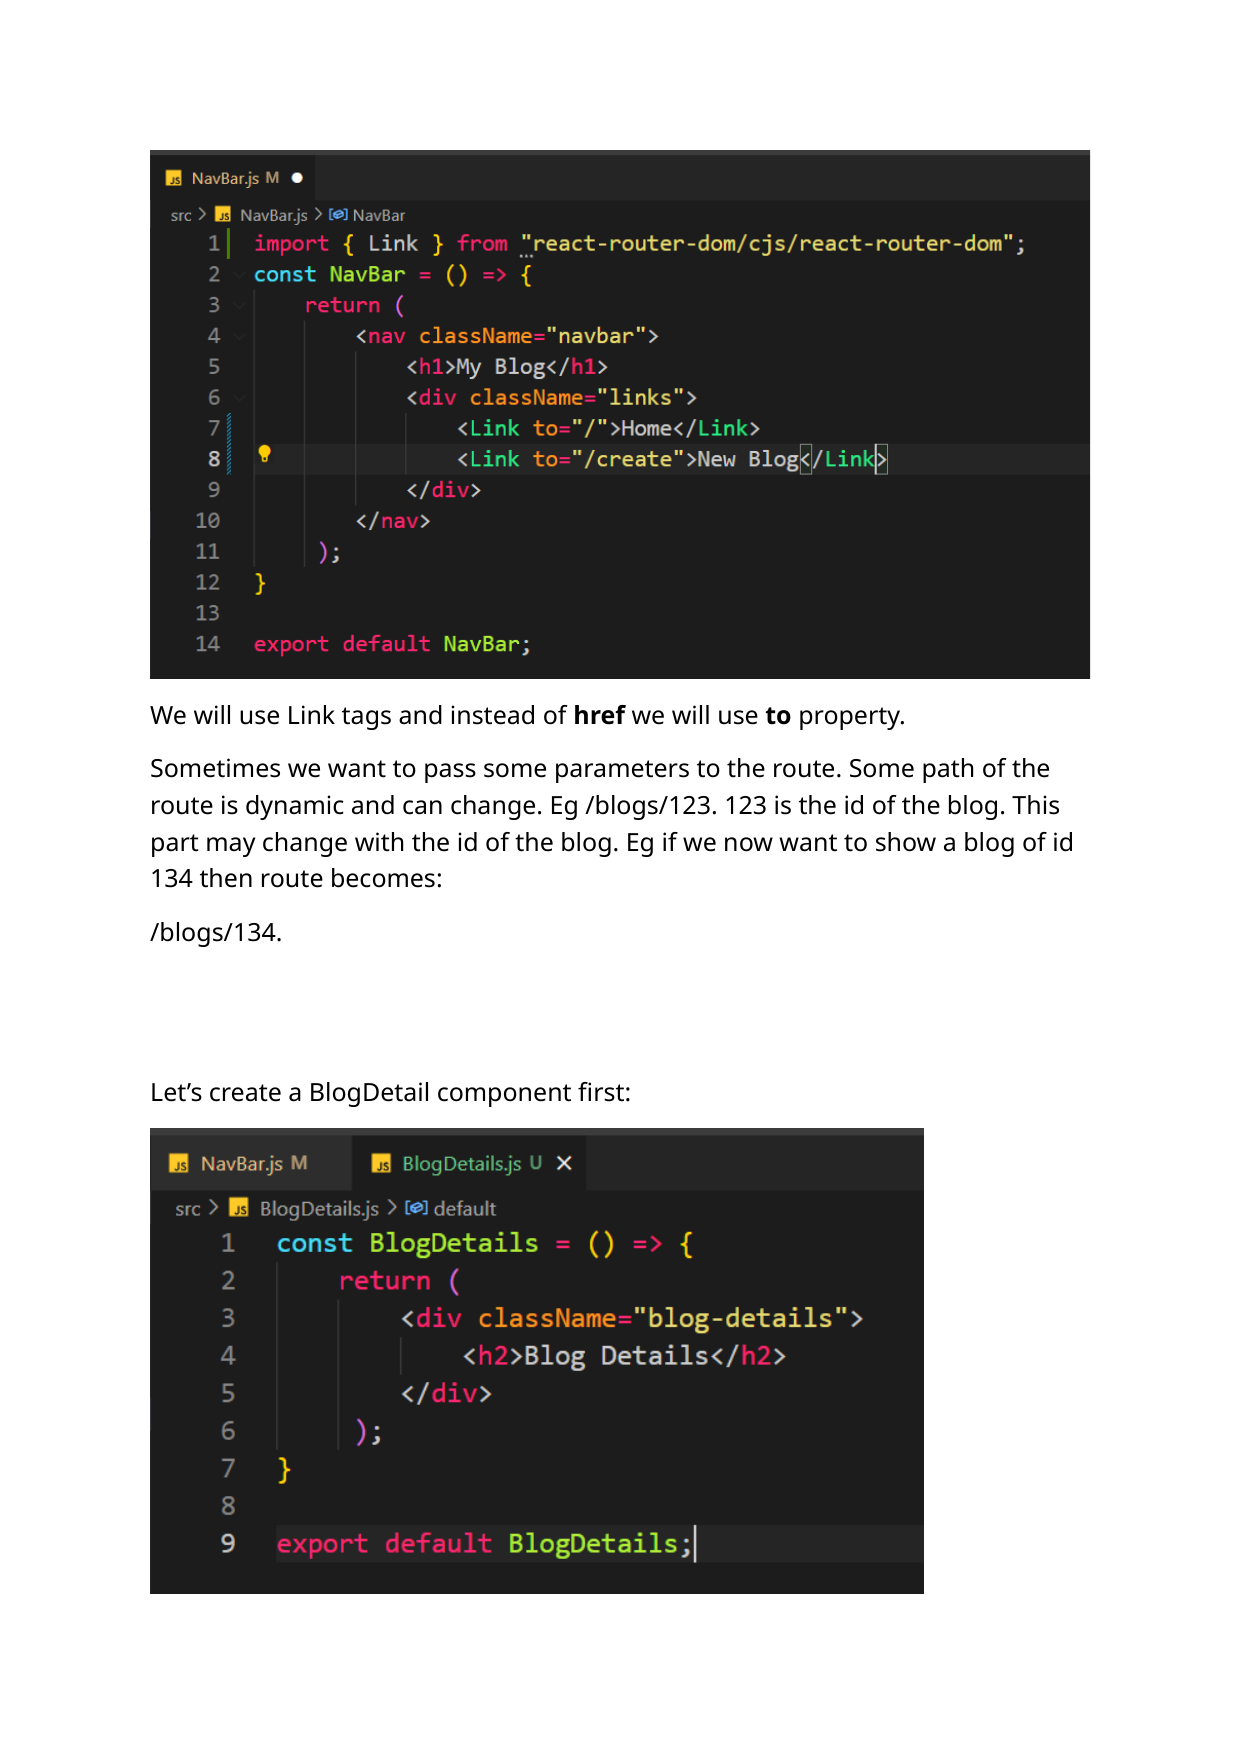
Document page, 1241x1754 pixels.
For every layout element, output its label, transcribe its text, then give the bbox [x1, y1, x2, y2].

text We will use Link tags and instead of href we will use to property. [150, 697, 1090, 731]
text /blogs/134. [150, 914, 1090, 948]
picture [150, 150, 1091, 679]
text Sometimes we want to pass some parameters to the route. Some path of the route is dynamic and can change. Eg /blogs/123. 123 is the id of the blog. This part may change with the id of the blog. Eg if we now want to show a blog of id 134 then route becomes: [150, 751, 1090, 895]
picture [150, 1128, 924, 1594]
text Let’s create a BlogDetail component first: [150, 1075, 1090, 1109]
